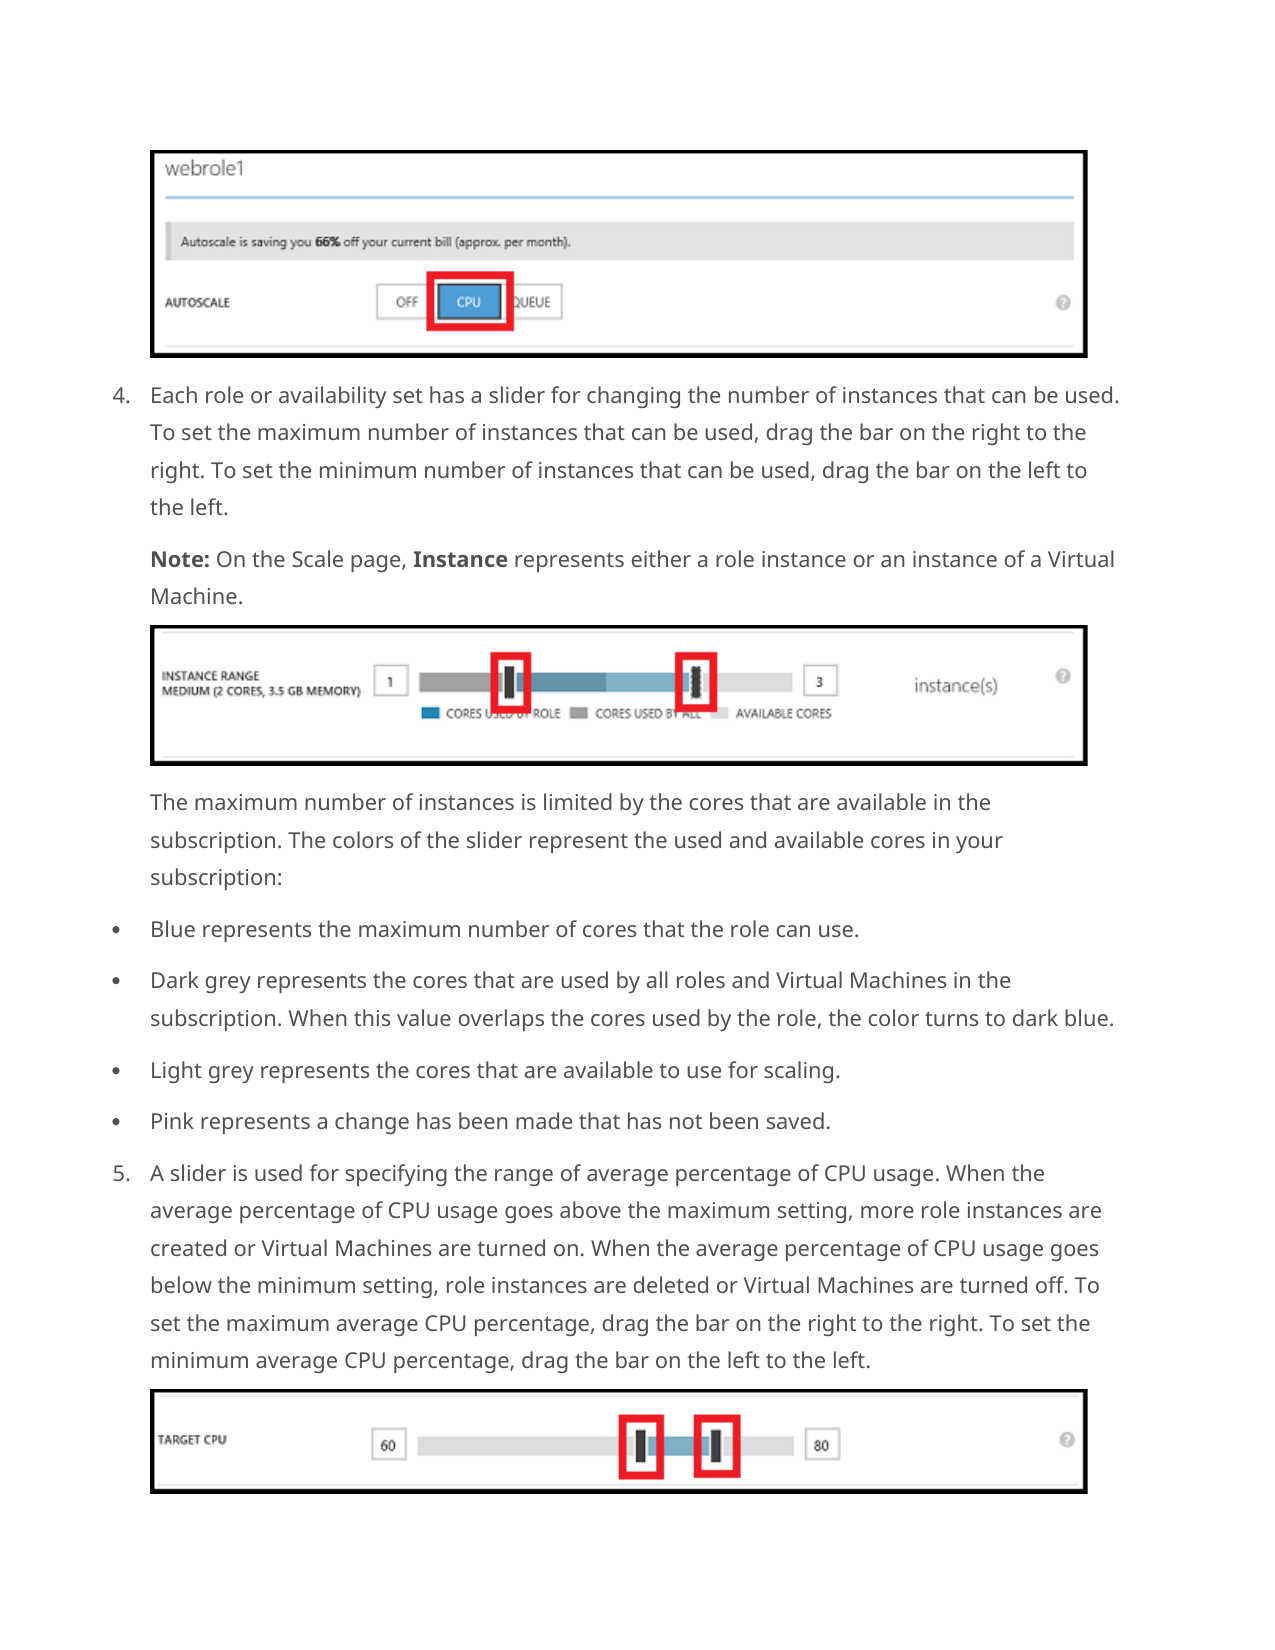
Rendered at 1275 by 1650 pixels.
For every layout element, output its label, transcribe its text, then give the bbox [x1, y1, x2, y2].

text Note: On the Scale page, Instance represents either a role instance or an instance of a Virtual Machine. [150, 536, 1125, 611]
list A slider is used for specifying the range of average percentage of CPU usage. When the average percentage of CPU usage goes above the maximum setting, more role instances are created or Virtual Machines are turned on. When the average percentage of CPU usage goes below the minimum setting, role instances are deleted or Virtual Machines are turned off. To set the maximum average CPU percentage, drag the bar on the right to the right. To set the minimum average CPU percentage, drag the bar on the left to the left. [112, 1150, 1125, 1375]
picture [150, 150, 1088, 358]
text The maximum number of instances is limited by the cores that are available in the subscription. The colors of the slider represent the used and available cores in your subscription: [150, 780, 1125, 892]
list Blue represents the maximum number of cores that the role can use. [112, 906, 1125, 944]
picture [150, 625, 1088, 766]
list Light grey represents the cores that are available to use for scaling. [112, 1047, 1125, 1084]
picture [150, 1389, 1088, 1494]
list Each role or availability set has a slider for changing the number of instances that can be used. To set the maximum number of instances that can be used, drag the bar on the right to the right. To set the minimum number of instances that can be used, drag the bar on the left to the left. [112, 372, 1125, 522]
list Pink represents a change has been made that has not been saved. [112, 1098, 1125, 1136]
list Dark grey represents the cores that are used by all roles and Virtual Machines in the subscription. When this value overlaps the cores used by the role, the color turns to dark blue. [112, 958, 1125, 1033]
